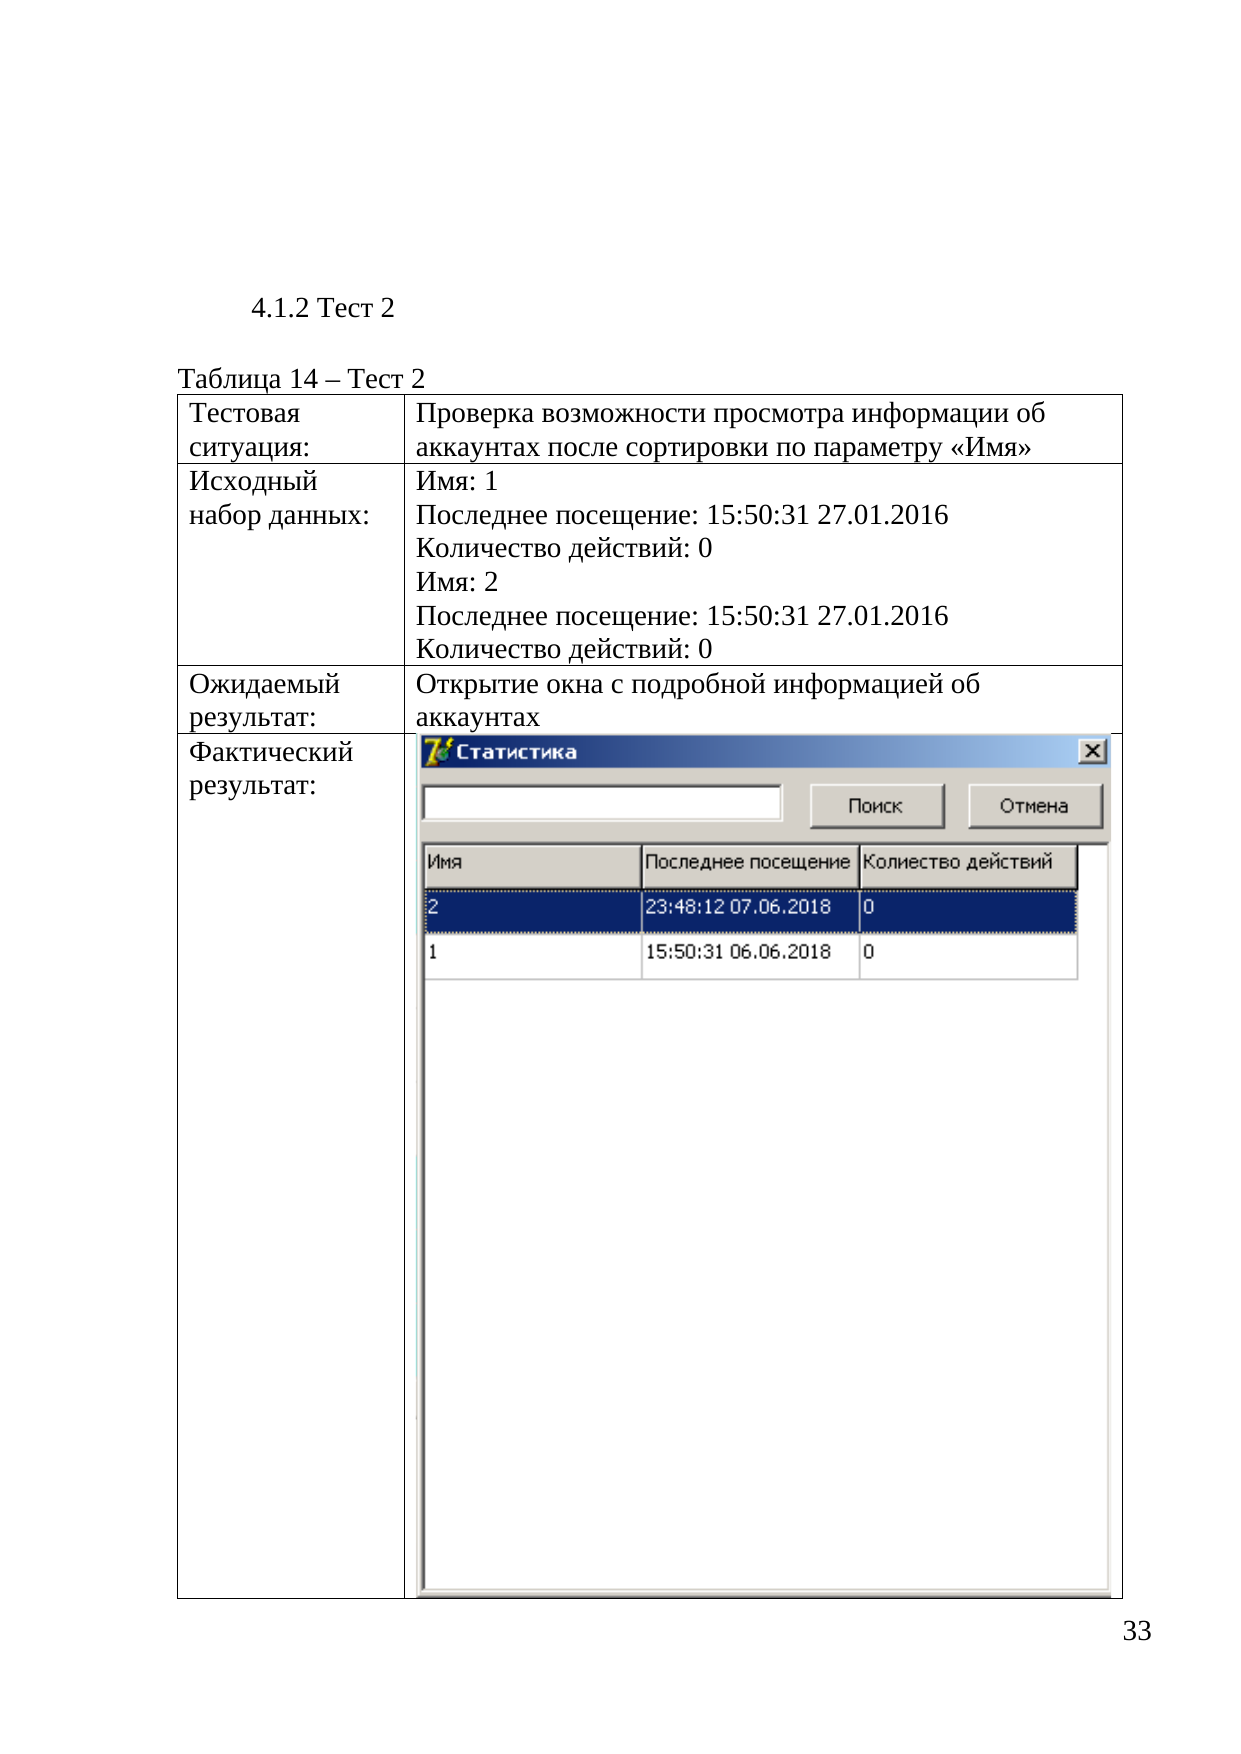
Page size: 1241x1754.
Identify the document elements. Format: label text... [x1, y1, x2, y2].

table_cell [405, 734, 415, 1597]
table_header Тестовая ситуация: [178, 395, 404, 462]
text Таблица 14 – Тест 2 [177, 361, 1152, 394]
table_cell Исходный набор данных: [178, 464, 404, 665]
subtitle Тест 2 [177, 290, 1152, 323]
table_cell Фактический результат: [178, 734, 404, 1597]
picture [415, 733, 1112, 1598]
table_cell [1112, 734, 1122, 1597]
table_cell Открытие окна с подробной информацией об аккаунтах [405, 666, 1122, 733]
table_cell Имя: 1 Последнее посещение: 15:50:31 27.01.2016 Количество действий: 0 Имя: 2 Последнее посещение: 15:50:31 27.01.2016 Количество действий: 0 [405, 464, 1122, 665]
table_cell Ожидаемый результат: [178, 666, 404, 733]
table_header Проверка возможности просмотра информации об аккаунтах после сортировки по параметру «Имя» [405, 395, 1122, 462]
